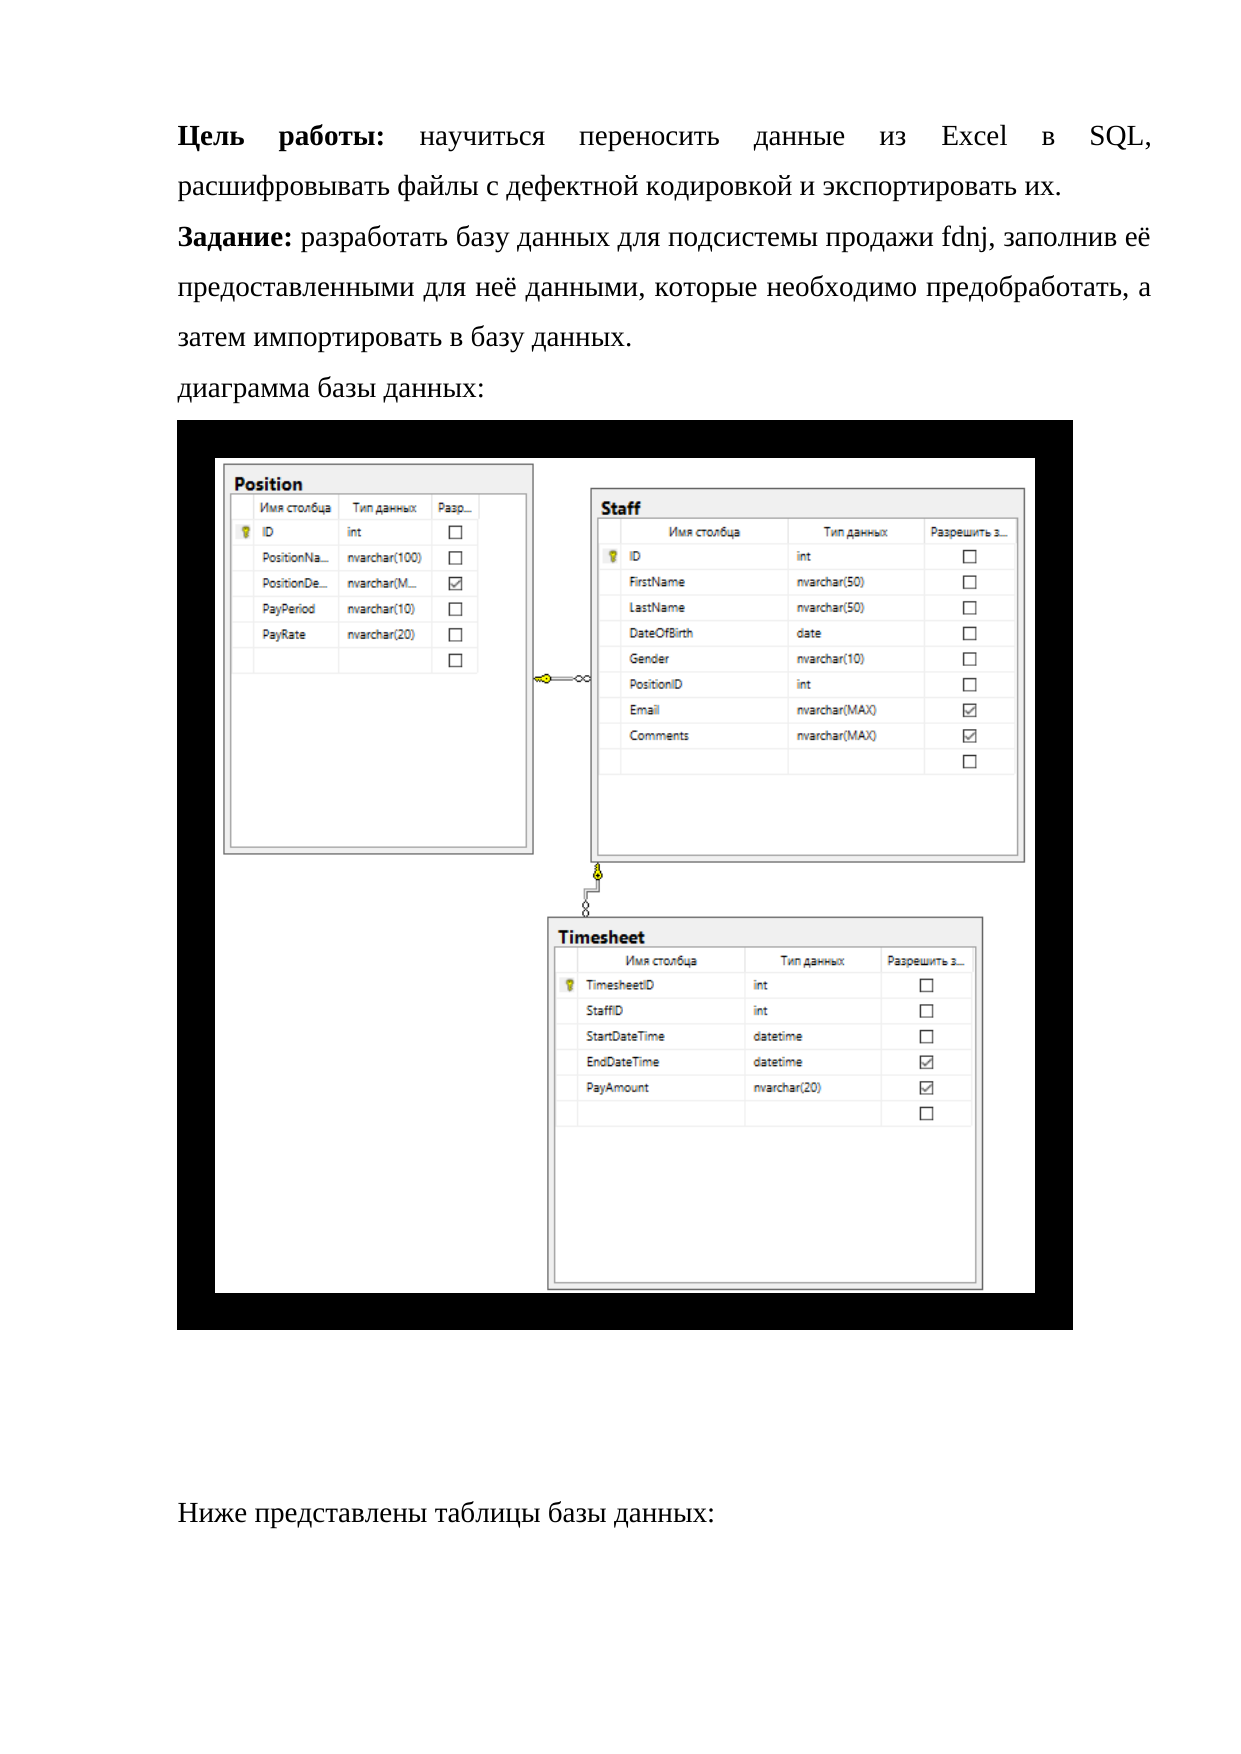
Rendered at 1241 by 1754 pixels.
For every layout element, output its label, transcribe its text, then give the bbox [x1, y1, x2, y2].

text Ниже представлены таблицы базы данных: [177, 1495, 1152, 1528]
text Задание: разработать базу данных для подсистемы продажи fdnj, заполнив её предоставленными для неё данными, которые необходимо предобработать, а затем импортировать в базу данных. [177, 219, 1152, 353]
picture [215, 458, 1035, 1293]
text Цель работы: научиться переносить данные из Excel в SQL, расшифровывать файлы с дефектной кодировкой и экспортировать их. [177, 118, 1152, 202]
text диаграмма базы данных: [177, 370, 1152, 403]
